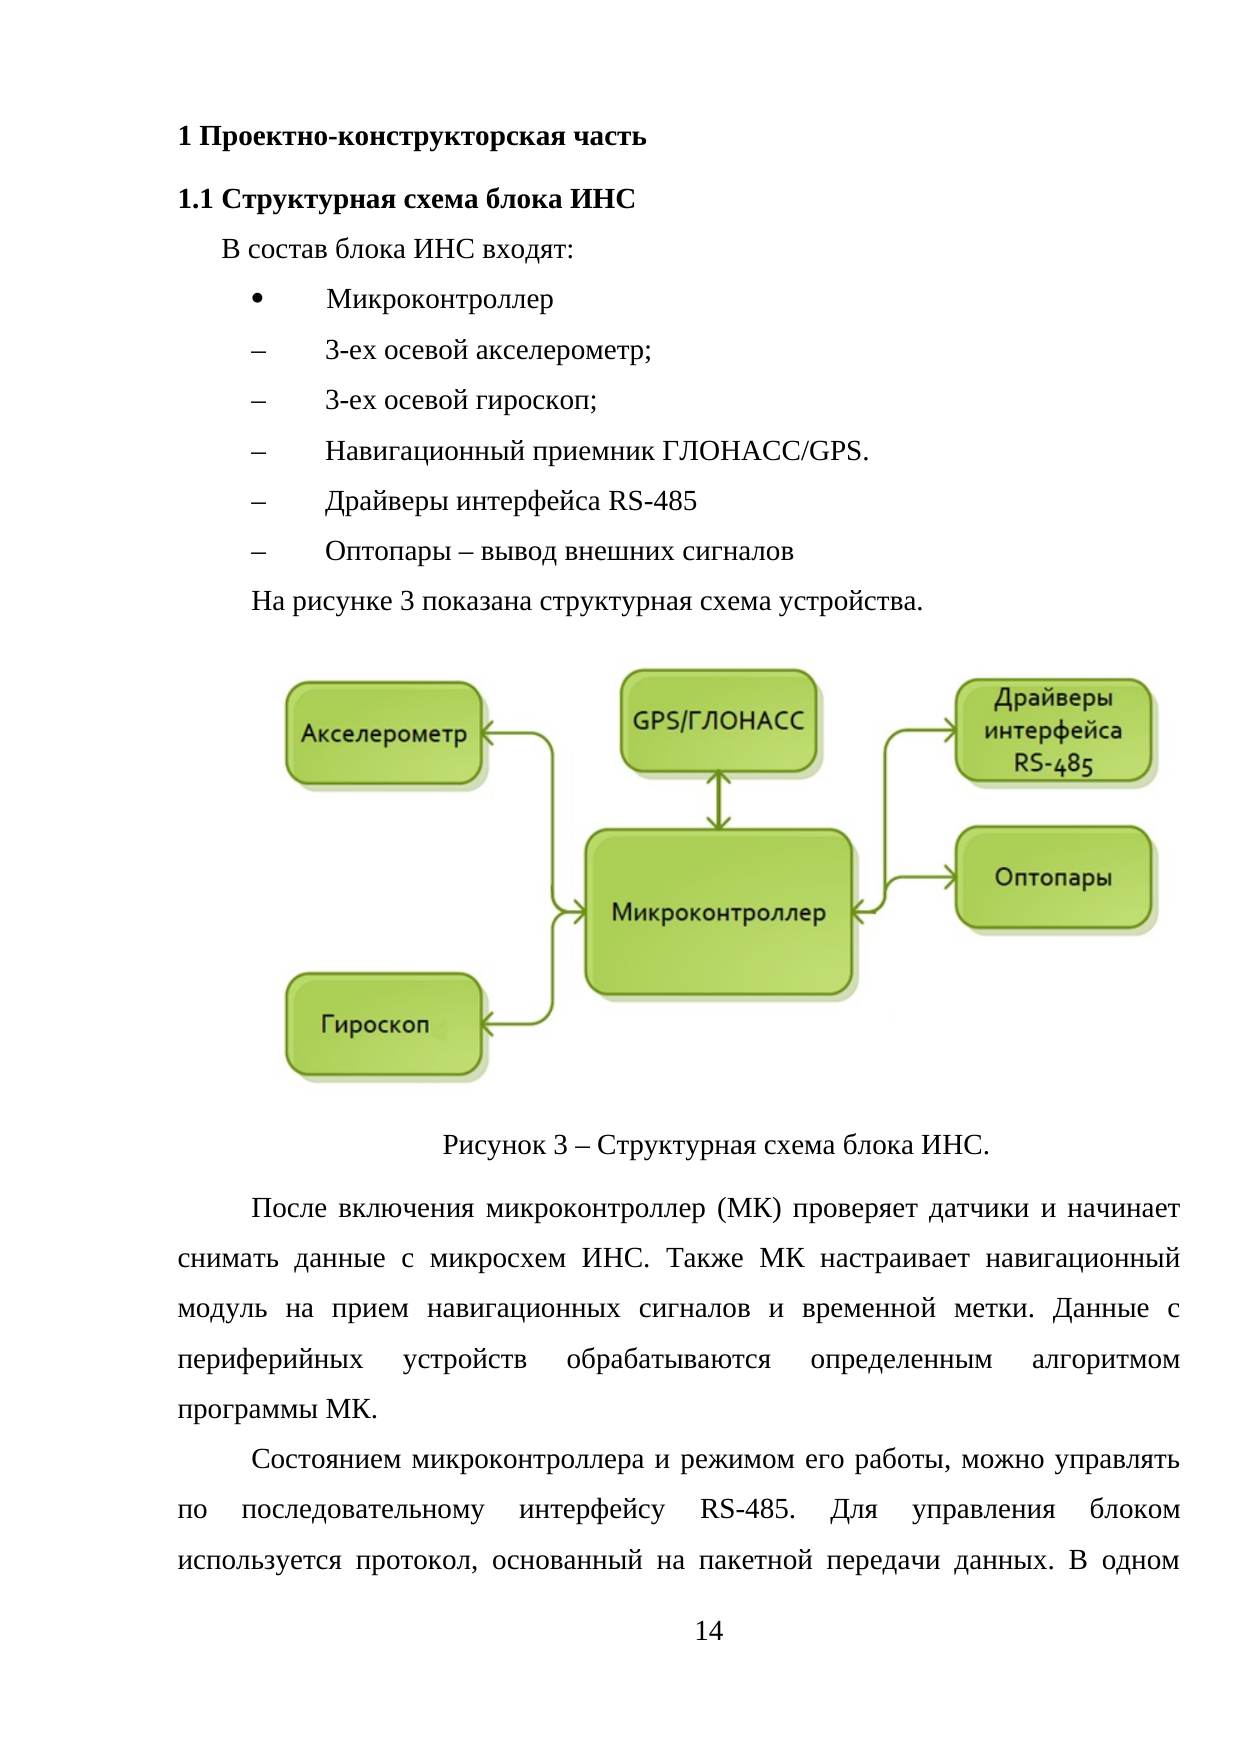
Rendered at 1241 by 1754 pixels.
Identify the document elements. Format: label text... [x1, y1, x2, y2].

text В состав блока ИНС входят: [177, 231, 1181, 265]
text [177, 1441, 1181, 1576]
text Рисунок 3 – Структурная схема блока ИНС. [177, 1127, 1181, 1161]
list Драйверы интерфейса RS-485 [177, 483, 1181, 516]
list Оптопары – вывод внешних сигналов [177, 533, 1181, 567]
text 1 Проектно-конструкторская часть [177, 118, 1181, 152]
list 3-ех осевой акселерометр; [177, 332, 1181, 366]
text На рисунке 3 показана структурная схема устройства. [177, 583, 1181, 617]
list Структурная схема блока ИНС [177, 181, 1181, 214]
text После включения микроконтроллер (МК) проверяет датчики и начинает снимать данные с микросхем ИНС. Также МК настраивает навигационный модуль на прием навигационных сигналов и временной метки. Данные с периферийных устройств обрабатываются определенным алгоритмом программы МК. [177, 1190, 1181, 1424]
picture [252, 658, 1180, 1111]
list 3-ех осевой гироскоп; [177, 382, 1181, 416]
list Навигационный приемник ГЛОНАСС/GPS. [177, 433, 1181, 466]
list Микроконтроллер [252, 282, 1181, 315]
